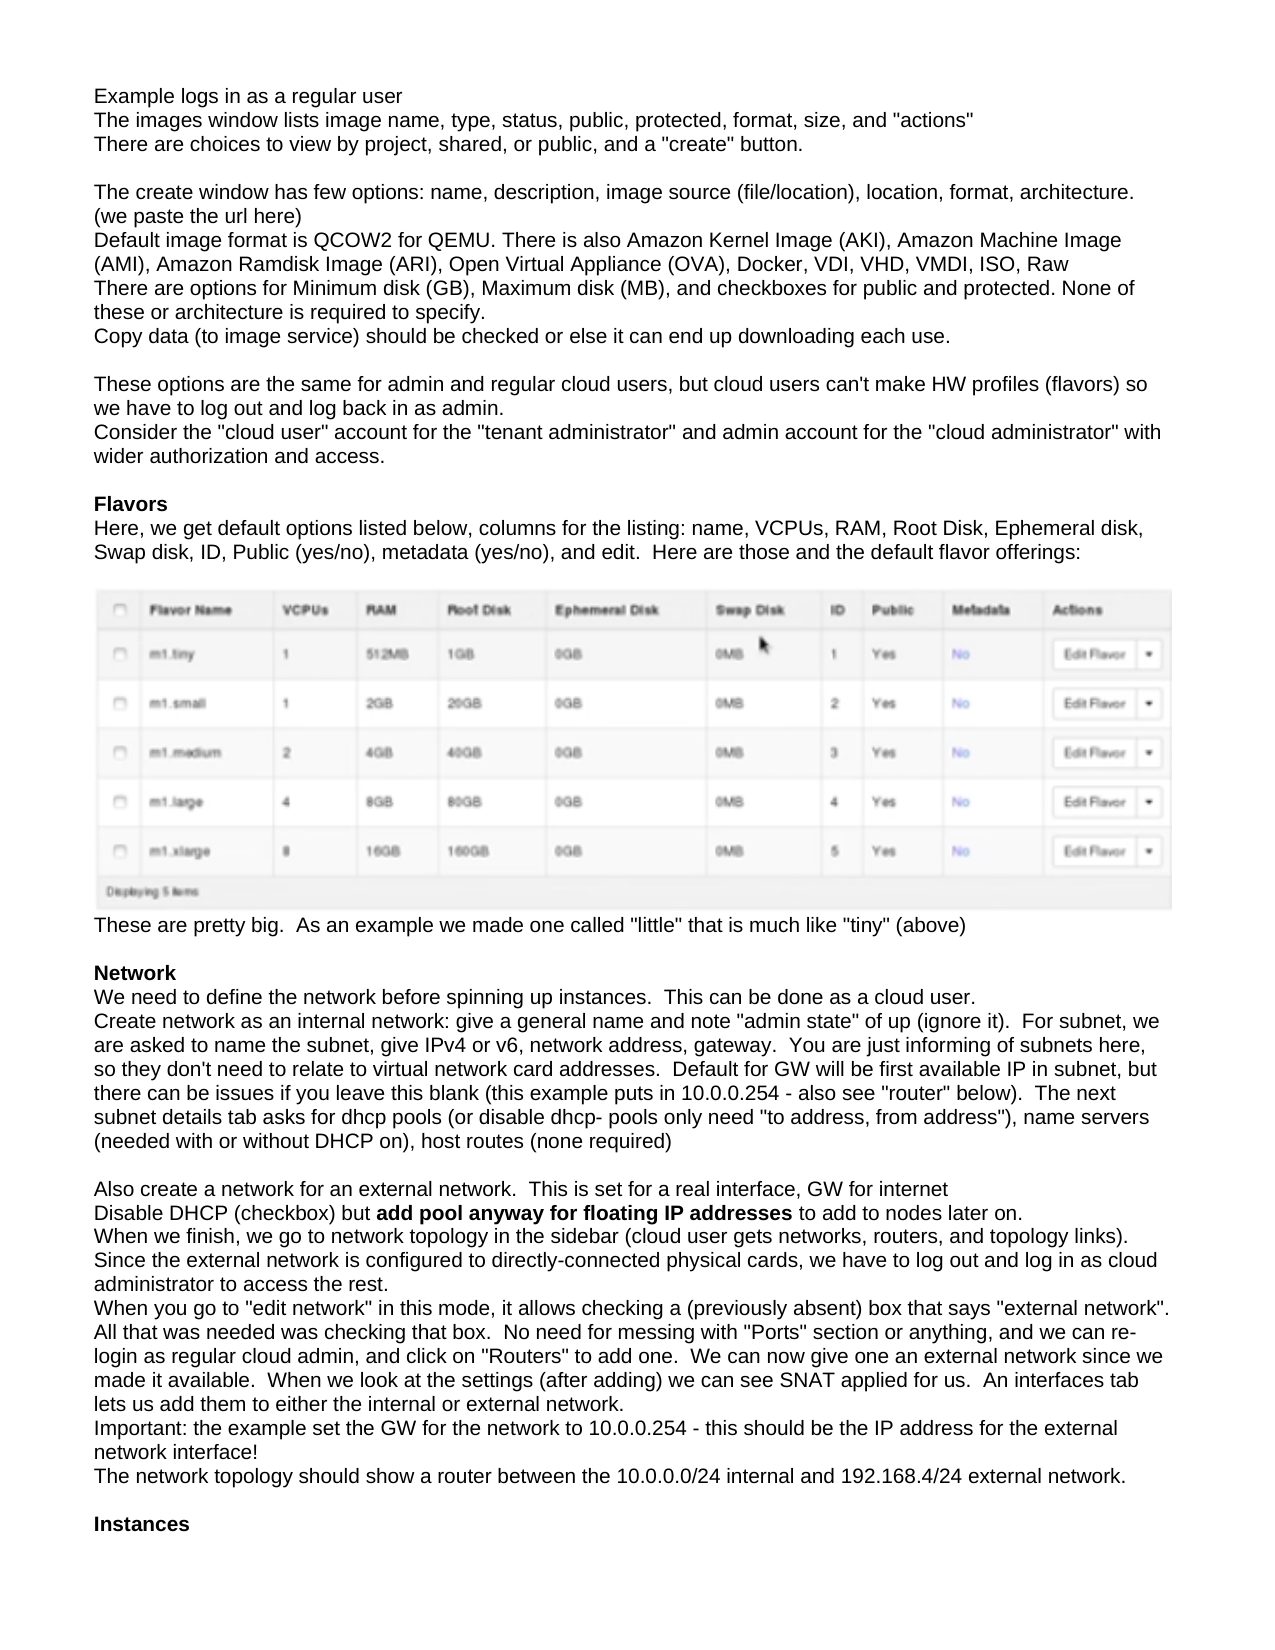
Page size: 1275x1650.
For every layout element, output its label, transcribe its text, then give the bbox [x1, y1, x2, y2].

text When we finish, we go to network topology in the sidebar (cloud user gets networks, routers, and topology links). [94, 1224, 1172, 1248]
text Here, we get default options listed below, columns for the listing: name, VCPUs, RAM, Root Disk, Ephemeral disk, Swap disk, ID, Public (yes/no), metadata (yes/no), and edit. Here are those and the default flavor offerings: [94, 516, 1172, 563]
text (we paste the url here) [94, 204, 1172, 228]
text There are choices to view by project, shared, or public, and a "create" button. [94, 132, 1172, 156]
text The network topology should show a router between the 10.0.0.0/24 internal and 192.168.4/24 external network. [94, 1464, 1172, 1488]
text Consider the "cloud user" account for the "tenant administrator" and admin account for the "cloud administrator" with wider authorization and access. [94, 420, 1172, 468]
text Copy data (to image service) should be checked or else it can end up downloading each use. [94, 324, 1172, 348]
text Example logs in as a regular user [94, 84, 1172, 108]
text Create network as an internal network: give a general name and note "admin state" of up (ignore it). For subnet, we are asked to name the subnet, give IPv4 or v6, network address, gateway. You are just informing of subnets here, so they don't need to relate to virtual network card addresses. Default for GW will be first available IP in subnet, but there can be issues if you leave this blank (this example puts in 10.0.0.254 - also see "router" below). The next subnet details tab asks for dhcp pools (or disable dhcp- pools only need "to address, from address"), name servers (needed with or without DHCP on), host routes (none required) [94, 1009, 1172, 1152]
text The create window has few options: name, description, image source (file/location), location, format, architecture. [94, 180, 1172, 204]
text Disable DHCP (checkbox) but add pool anyway for floating IP addresses to add to nodes later on. [94, 1200, 1172, 1224]
picture [93, 587, 1172, 913]
text Important: the example set the GW for the network to 10.0.0.254 - this should be the IP address for the external network interface! [94, 1416, 1172, 1464]
text The images window lists image name, type, status, public, protected, format, size, and "actions" [94, 108, 1172, 132]
text When you go to "edit network" in this mode, it allows checking a (previously absent) box that says "external network". All that was needed was checking that box. No need for messing with "Ports" section or anything, and we can re-login as regular cloud admin, and click on "Routers" to add one. We can now give one an external network since we made it available. When we look at the settings (after adding) we can see SNAT applied for us. An interfaces tab lets us add them to either the internal or external network. [94, 1296, 1172, 1416]
text Default image format is QCOW2 for QEMU. There is also Amazon Kernel Image (AKI), Amazon Machine Image (AMI), Amazon Ramdisk Image (ARI), Open Virtual Appliance (OVA), Docker, VDI, VHD, VMDI, ISO, Raw [94, 228, 1172, 276]
text Network [94, 961, 1172, 985]
text These options are the same for admin and regular cloud users, but cloud users can't make HW profiles (flavors) so we have to log out and log back in as admin. [94, 372, 1172, 420]
text Instances [94, 1512, 1172, 1536]
text Since the external network is configured to directly-connected physical cards, we have to log out and log in as cloud administrator to access the rest. [94, 1248, 1172, 1296]
text Flavors [94, 492, 1172, 516]
text We need to define the network before spinning up instances. This can be done as a cloud user. [94, 985, 1172, 1009]
text There are options for Minimum disk (GB), Maximum disk (MB), and checkboxes for public and protected. None of these or architecture is required to specify. [94, 276, 1172, 324]
text These are pretty big. As an example we made one called "little" that is much like "tiny" (above) [94, 913, 1172, 937]
text Also create a network for an external network. This is set for a real interface, GW for internet [94, 1176, 1172, 1200]
